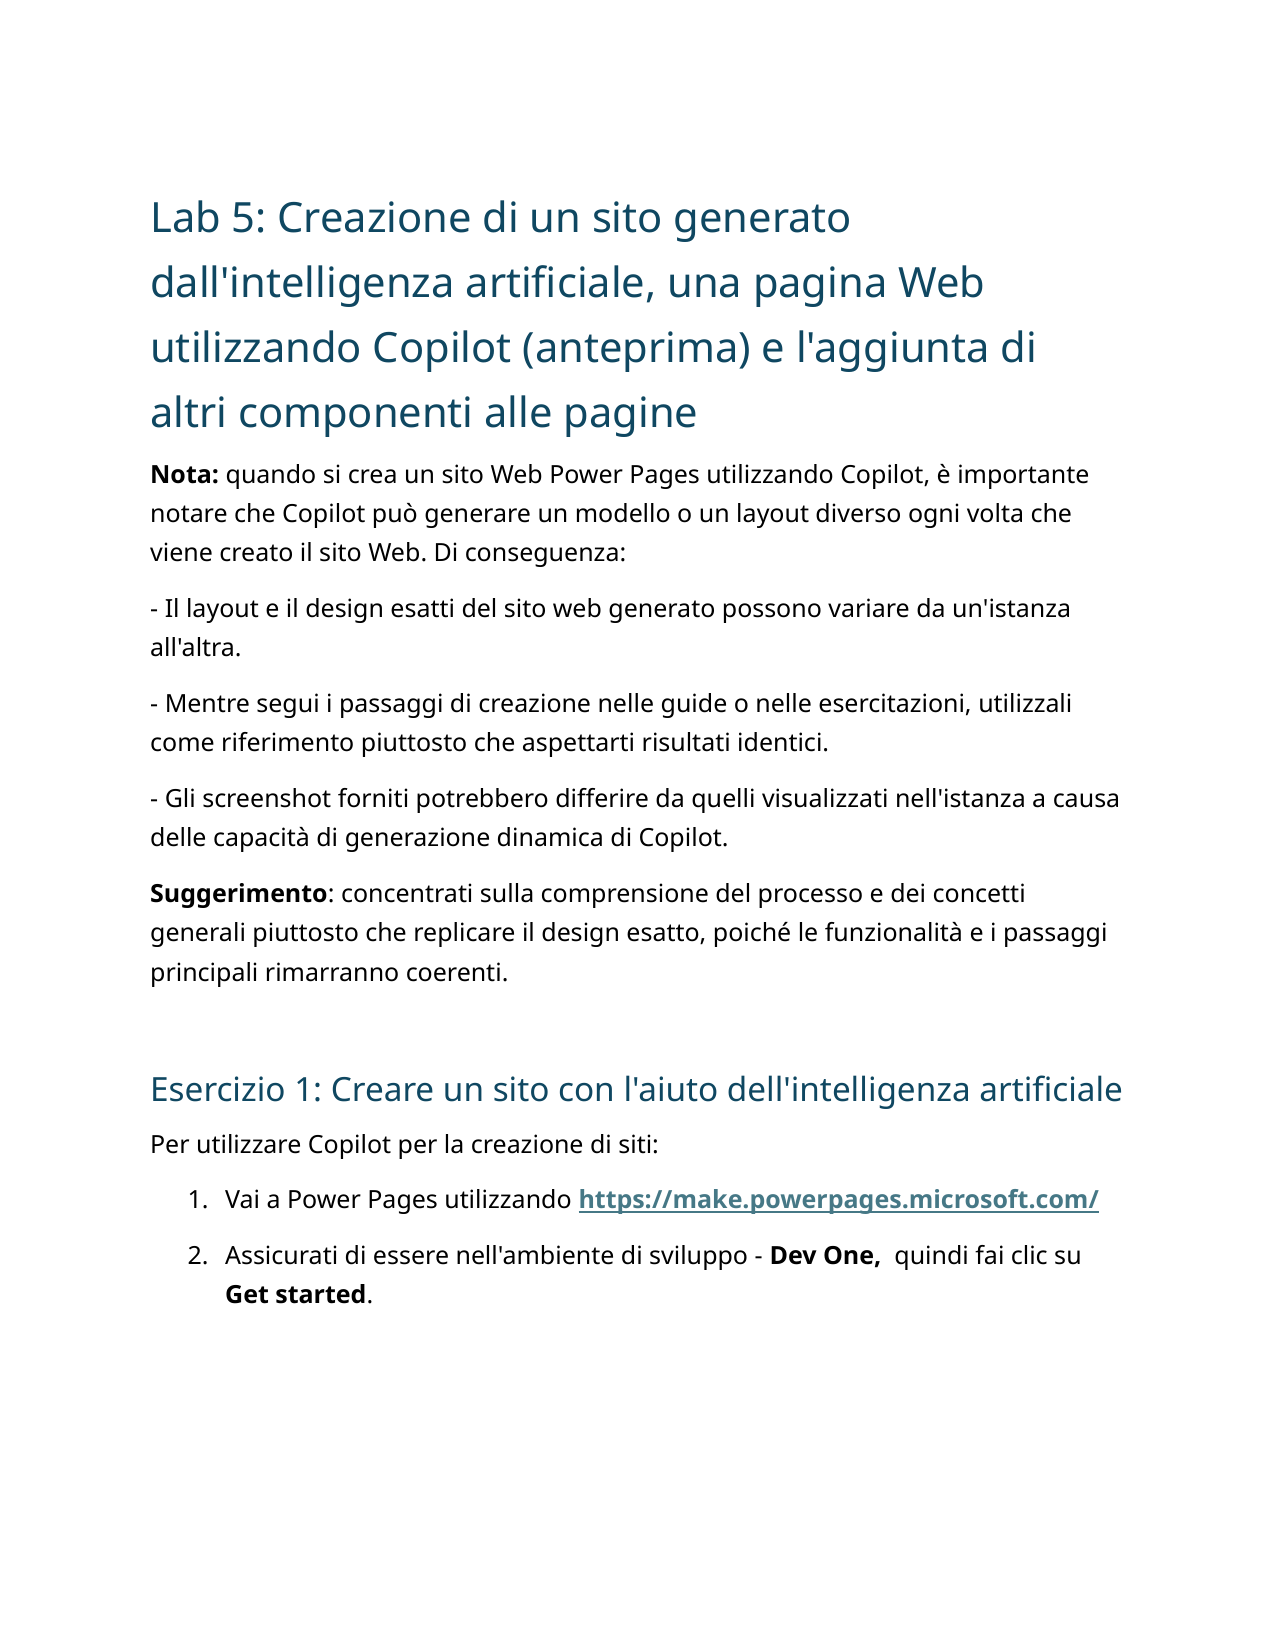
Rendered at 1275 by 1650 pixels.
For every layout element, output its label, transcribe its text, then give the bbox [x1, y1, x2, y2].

subtitle Esercizio 1: Creare un sito con l'aiuto dell'intelligenza artificiale [150, 1066, 1125, 1111]
text - Mentre segui i passaggi di creazione nelle guide o nelle esercitazioni, utilizzali come riferimento piuttosto che aspettarti risultati identici. [150, 686, 1125, 759]
text Nota: quando si crea un sito Web Power Pages utilizzando Copilot, è importante notare che Copilot può generare un modello o un layout diverso ogni volta che viene creato il sito Web. Di conseguenza: [150, 457, 1125, 569]
text - Il layout e il design esatti del sito web generato possono variare da un'istanza all'altra. [150, 591, 1125, 664]
text - Gli screenshot forniti potrebbero differire da quelli visualizzati nell'istanza a causa delle capacità di generazione dinamica di Copilot. [150, 781, 1125, 854]
subtitle Lab 5: Creazione di un sito generato dall'intelligenza artificiale, una pagina Web utilizzando Copilot (anteprima) e l'aggiunta di altri componenti alle pagine [150, 187, 1125, 440]
list Assicurati di essere nell'ambiente di sviluppo - Dev One, quindi fai clic su Get started. [187, 1238, 1125, 1311]
text Suggerimento: concentrati sulla comprensione del processo e dei concetti generali piuttosto che replicare il design esatto, poiché le funzionalità e i passaggi principali rimarranno coerenti. [150, 876, 1125, 988]
text Per utilizzare Copilot per la creazione di siti: [150, 1126, 1125, 1160]
list Vai a Power Pages utilizzando https://make.powerpages.microsoft.com/ [187, 1182, 1125, 1216]
